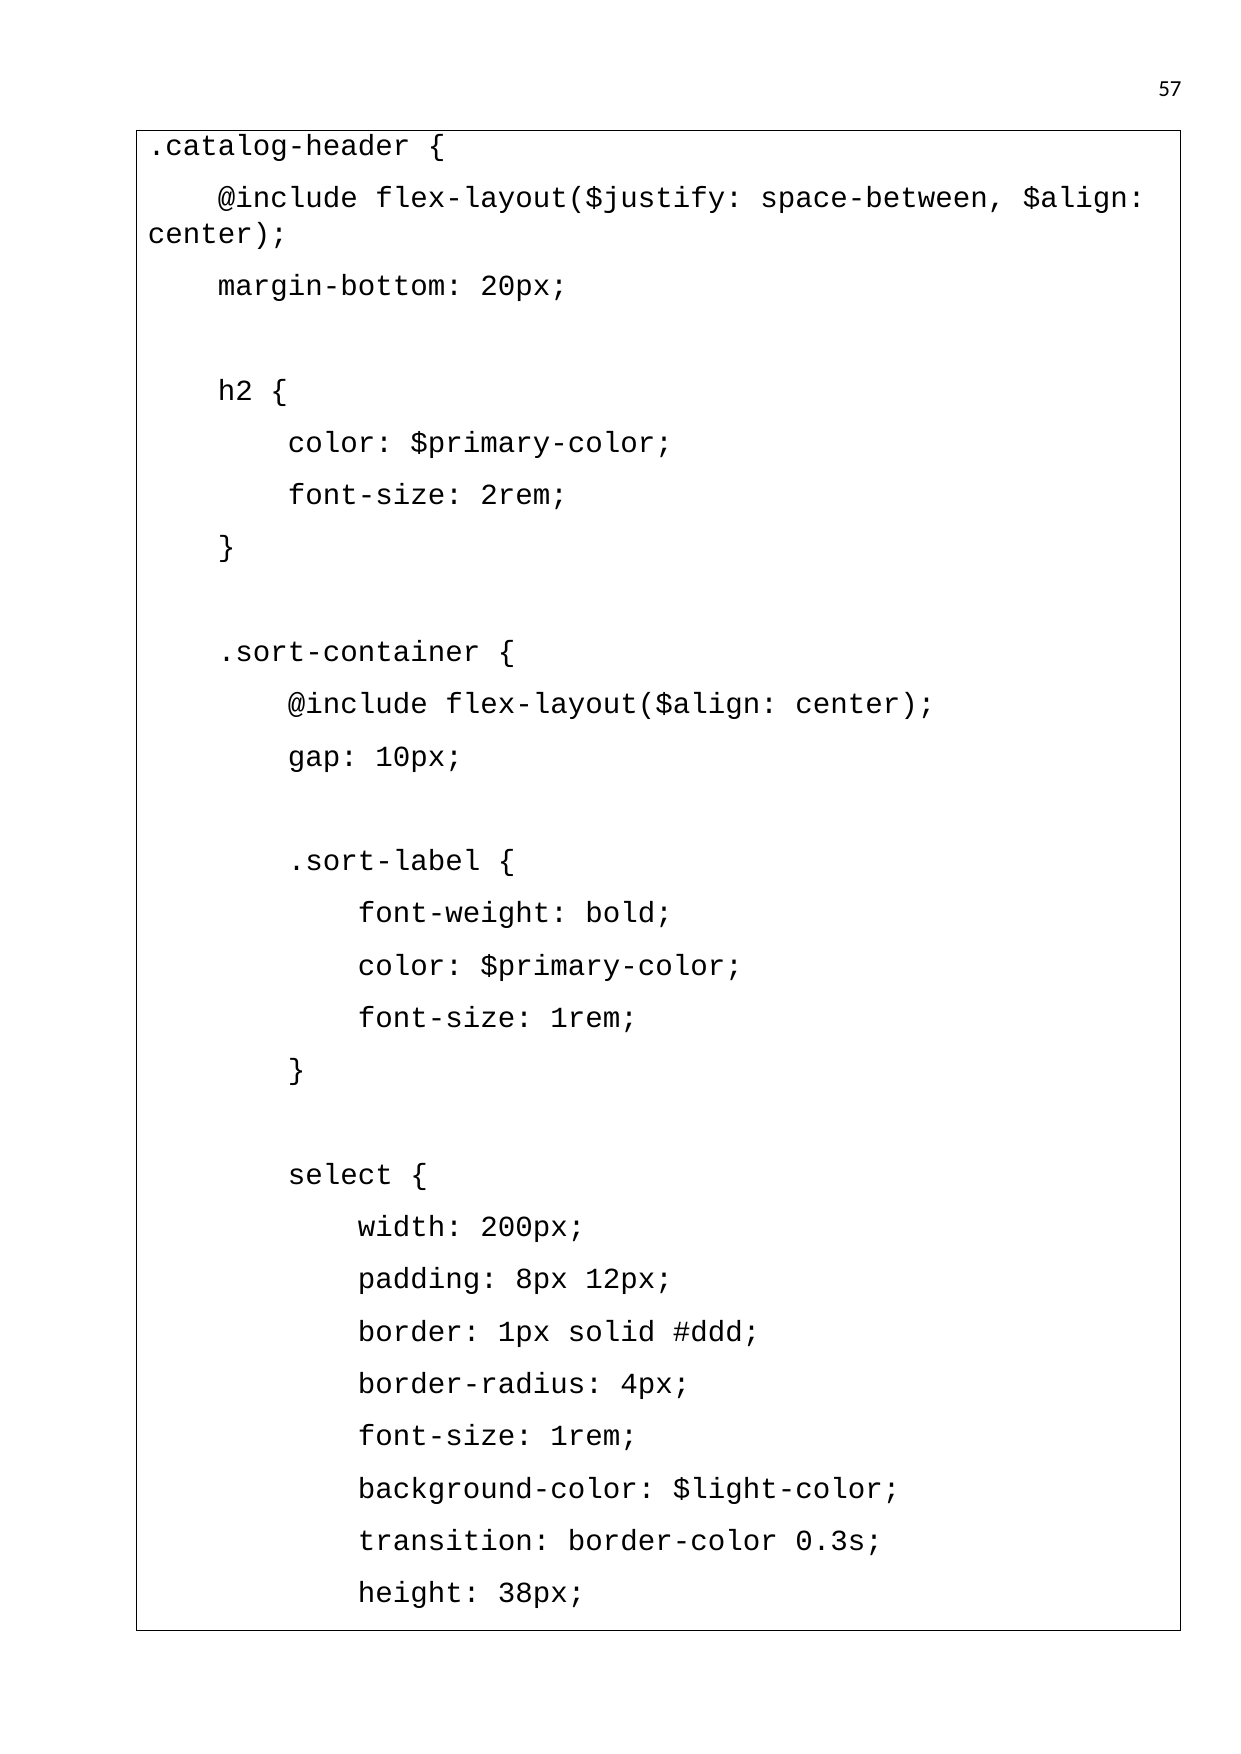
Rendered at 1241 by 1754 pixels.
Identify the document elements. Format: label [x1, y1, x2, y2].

table_header [137, 131, 1180, 1630]
